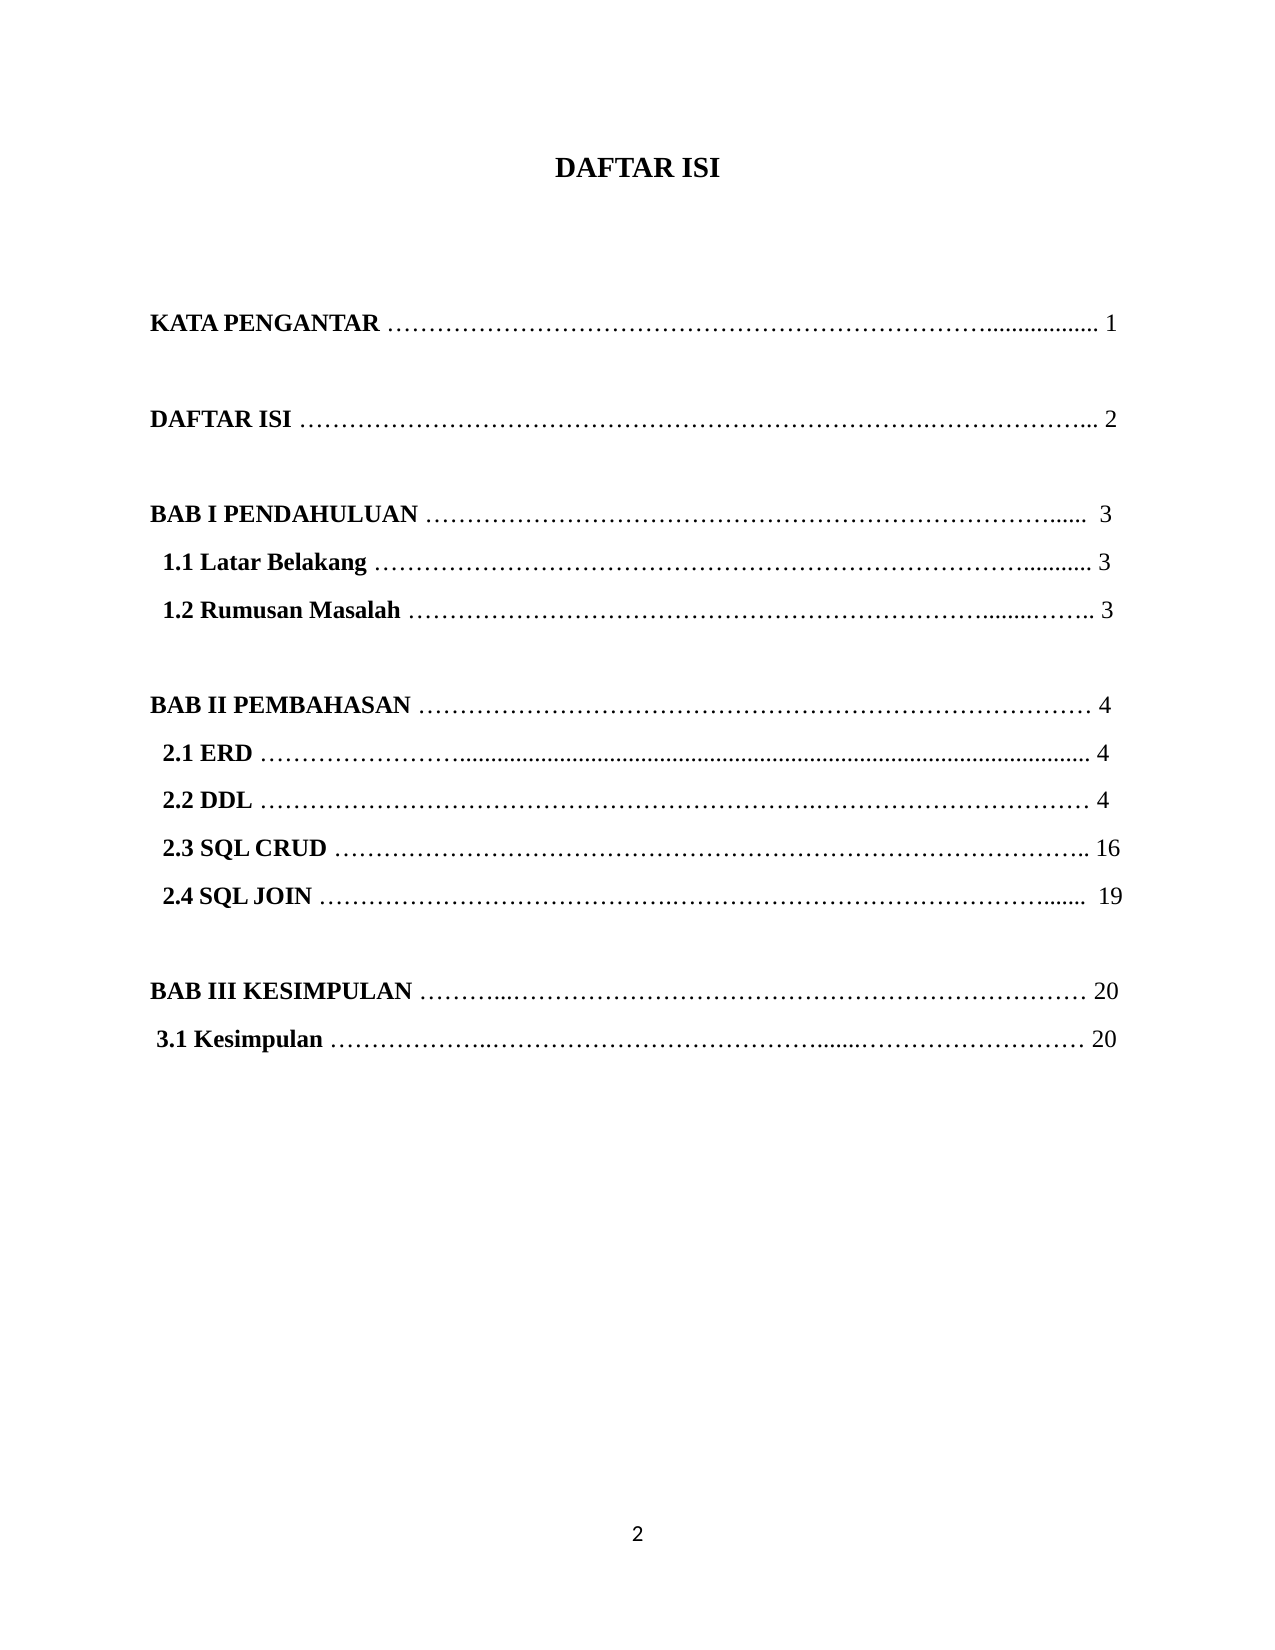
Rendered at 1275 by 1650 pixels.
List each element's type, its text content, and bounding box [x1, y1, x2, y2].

text BAB I PENDAHULUAN …………………………………………………………………...... 3 [150, 499, 1125, 528]
text KATA PENGANTAR ……………………………………………………………….................. 1 [150, 308, 1125, 337]
text 2.4 SQL JOIN …………………………………….………………………………………....... 19 [150, 881, 1125, 910]
text DAFTAR ISI [150, 150, 1125, 183]
text BAB III KESIMPULAN ………...…………………………………………………………… 20 [150, 976, 1125, 1005]
text DAFTAR ISI ………………………………………………………………….………………... 2 [150, 404, 1125, 433]
text 1.2 Rumusan Masalah ……………………………………………………………........…….. 3 [150, 595, 1125, 623]
text 1.1 Latar Belakang ……………………………………………………………………........... 3 [150, 547, 1125, 576]
text BAB II PEMBAHASAN ……………………………………………………………………… 4 [150, 690, 1125, 719]
text 2.1 ERD ……………………..................................................................................................... 4 [150, 738, 1125, 767]
text 2.2 DDL ………………………………………………………….…………………………… 4 [150, 786, 1125, 814]
text 2.3 SQL CRUD ……………………………………………………………………………….. 16 [150, 833, 1125, 862]
text 3.1 Kesimpulan ………………..………………………………….......……………………… 20 [150, 1024, 1125, 1053]
